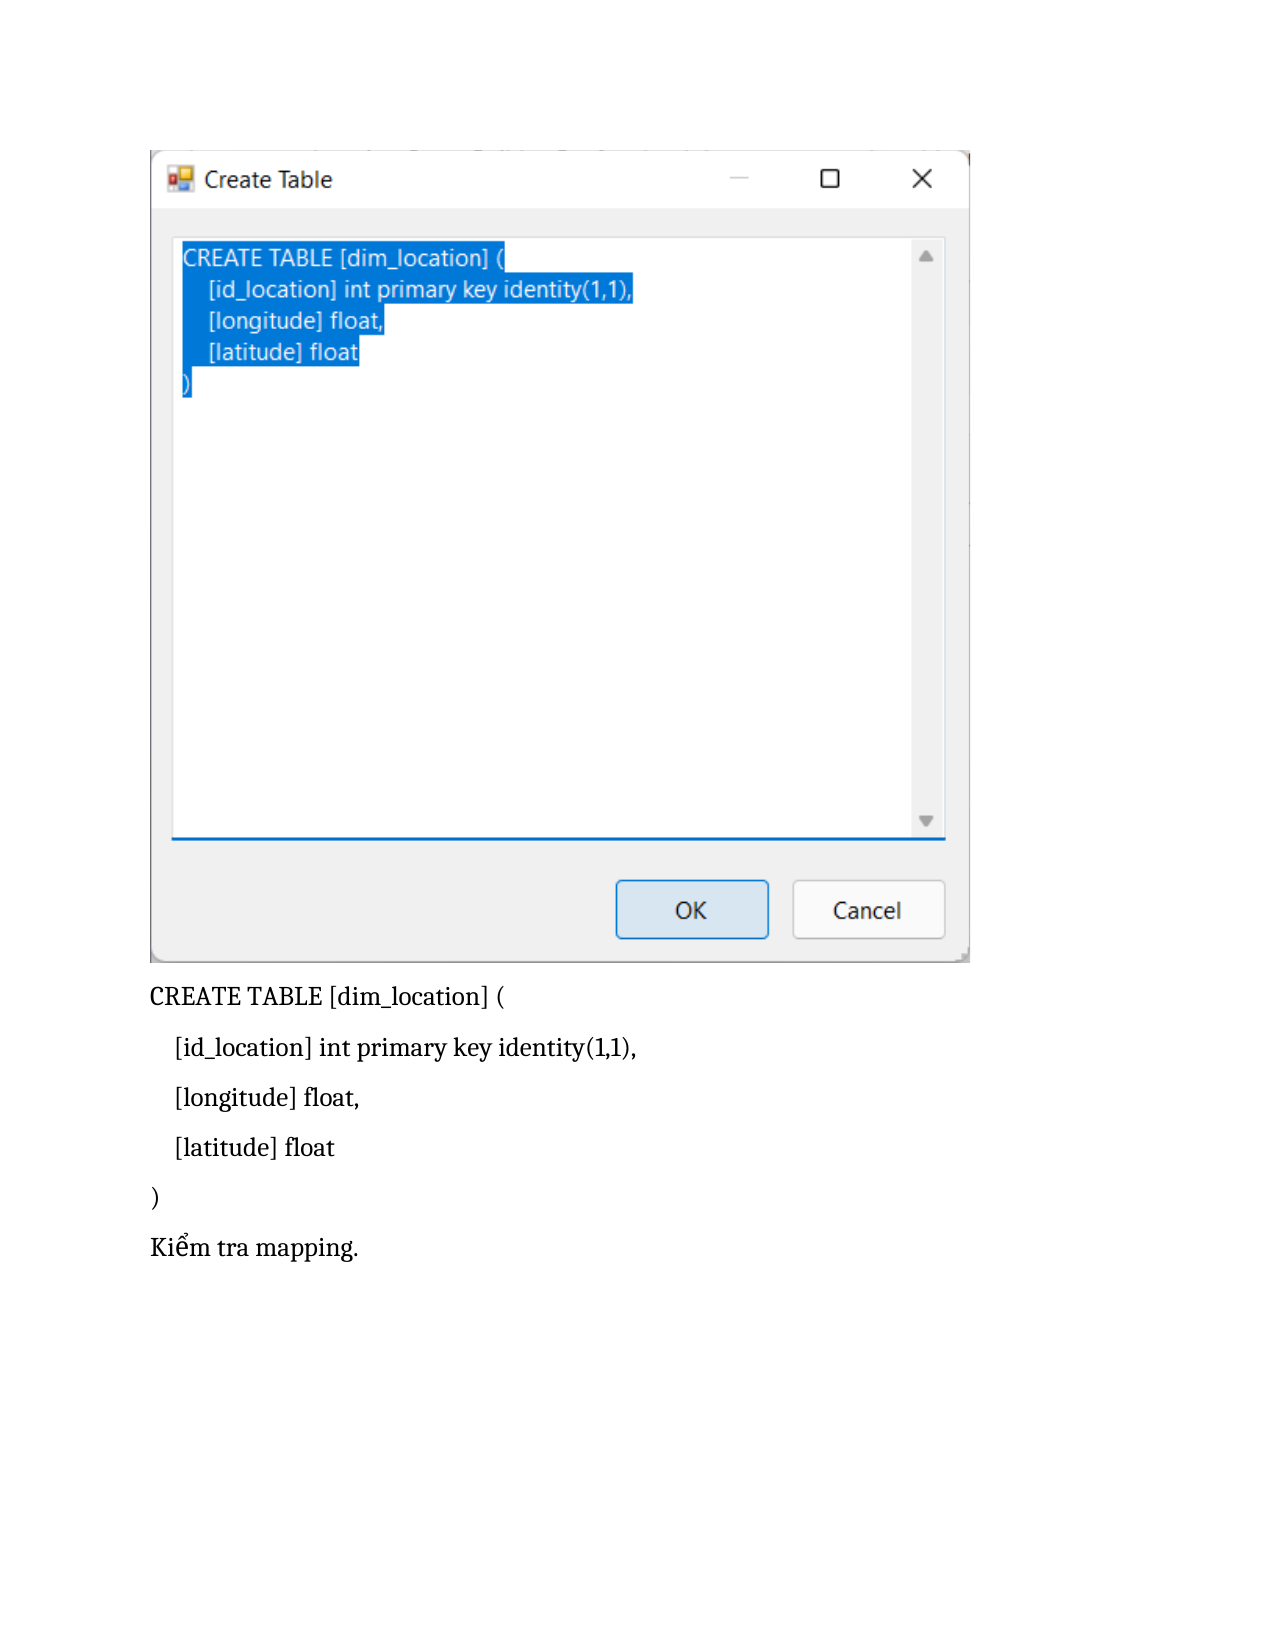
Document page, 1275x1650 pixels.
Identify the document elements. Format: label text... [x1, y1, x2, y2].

picture [150, 150, 971, 963]
text ) [150, 1182, 1125, 1213]
text [longitude] float, [150, 1082, 1125, 1113]
text Kiểm tra mapping. [150, 1232, 1125, 1263]
text [latitude] float [150, 1132, 1125, 1163]
text [id_location] int primary key identity(1,1), [150, 1032, 1125, 1063]
text CREATE TABLE [dim_location] ( [150, 981, 1125, 1012]
